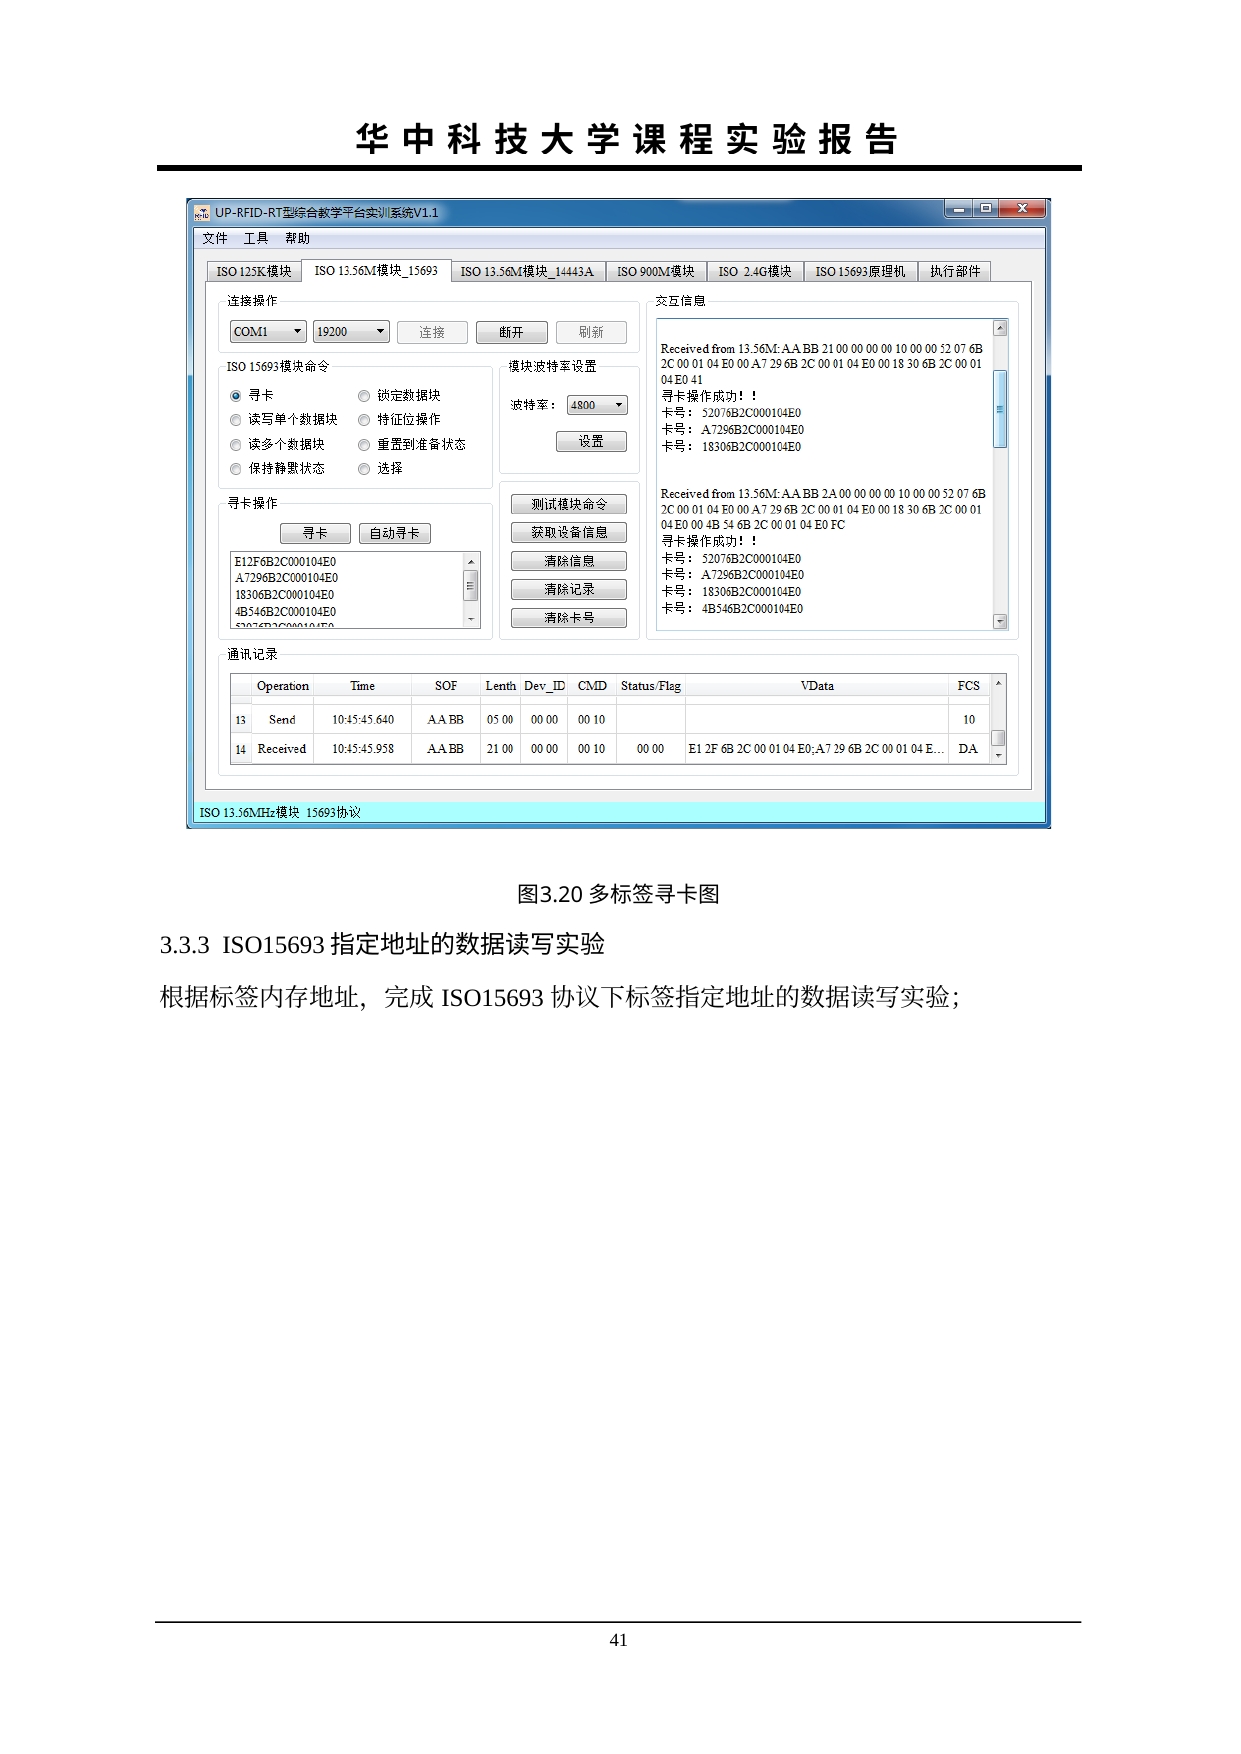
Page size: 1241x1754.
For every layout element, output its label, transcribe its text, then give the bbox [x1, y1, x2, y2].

picture [186, 198, 1052, 829]
text 根据标签内存地址，完成 ISO15693 协议下标签指定地址的数据读写实验； [159, 972, 1078, 1019]
subtitle ISO15693指定地址的数据读写实验 [159, 918, 1078, 966]
